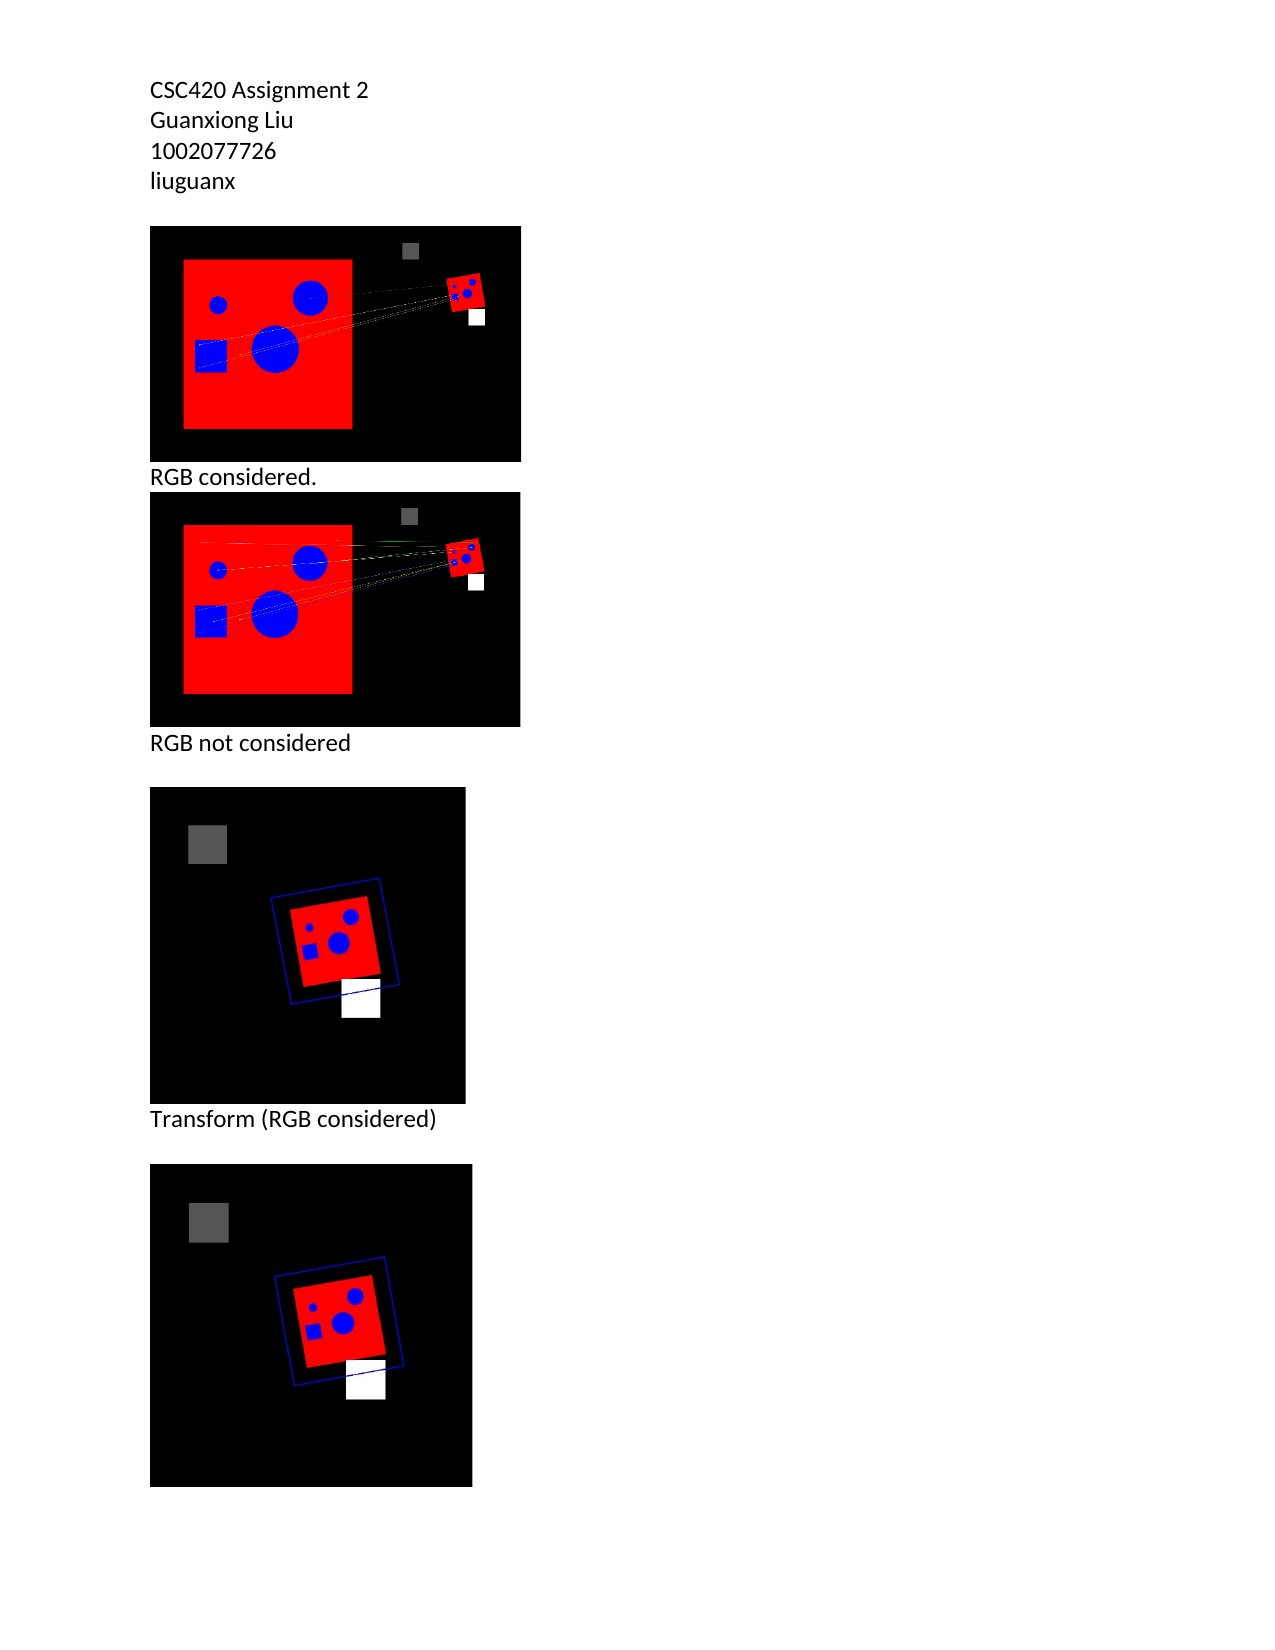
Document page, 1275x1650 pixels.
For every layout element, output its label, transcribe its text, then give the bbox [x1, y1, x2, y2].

picture [150, 787, 466, 1104]
text RGB considered. [150, 461, 1125, 492]
picture [150, 1164, 473, 1487]
text Transform (RGB considered) [150, 1103, 1125, 1134]
picture [150, 492, 521, 727]
picture [150, 226, 522, 462]
text RGB not considered [150, 727, 1125, 757]
